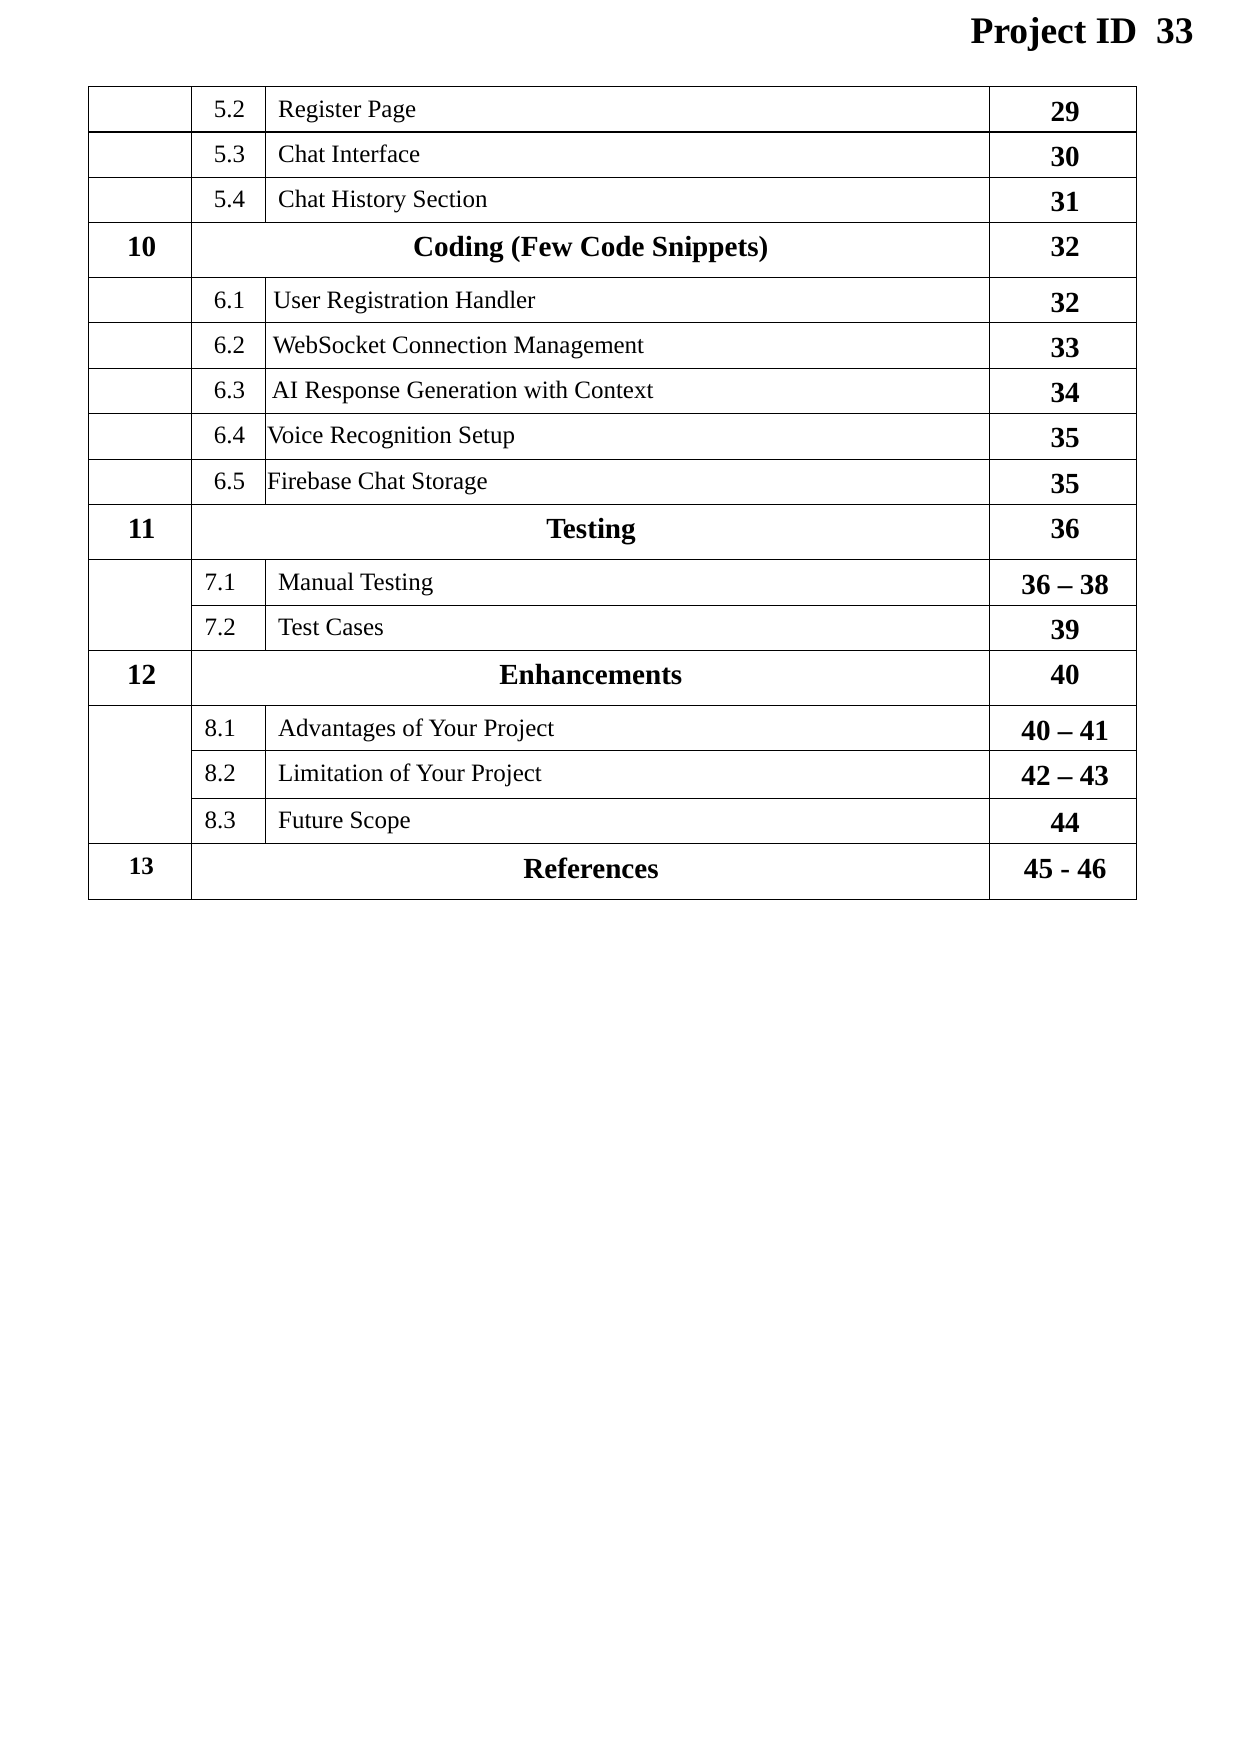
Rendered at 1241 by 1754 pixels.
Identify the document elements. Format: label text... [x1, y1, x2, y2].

table_cell 42 – 43 [990, 751, 1136, 798]
table_cell 12 [89, 651, 191, 705]
table_cell Manual Testing [266, 560, 989, 605]
table_cell 45 - 46 [990, 844, 1136, 898]
table_cell 34 [990, 369, 1136, 413]
table_cell AI Response Generation with Context [266, 369, 989, 413]
table_cell Future Scope [266, 799, 989, 843]
table_cell [89, 460, 191, 504]
table_cell [192, 651, 266, 705]
table_cell 29 [990, 87, 1136, 131]
table_cell 11 [89, 505, 191, 559]
table_cell 33 [990, 323, 1136, 367]
table_cell Test Cases [266, 606, 989, 650]
table_cell 5.3 [192, 133, 265, 177]
table_cell Voice Recognition Setup [266, 414, 989, 458]
table_cell 8.2 [192, 751, 265, 798]
table_cell 5.4 [192, 178, 265, 222]
table_cell 31 [990, 178, 1136, 222]
table_cell 10 [89, 223, 191, 277]
table_cell Coding (Few Code Snippets) [266, 223, 989, 277]
table_cell [89, 87, 191, 131]
table_cell 6.1 [192, 278, 265, 322]
table_cell [89, 414, 191, 458]
table_cell [192, 223, 266, 277]
table_cell 5.2 [192, 87, 265, 131]
table_cell Advantages of Your Project [266, 706, 989, 750]
table_cell 7.2 [192, 606, 265, 650]
table_cell [89, 178, 191, 222]
table_cell 6.3 [192, 369, 265, 413]
table_cell Limitation of Your Project [266, 751, 989, 798]
table_cell Testing [266, 505, 989, 559]
table_cell 6.4 [192, 414, 265, 458]
table_cell 40 [990, 651, 1136, 705]
table_cell 8.3 [192, 799, 265, 843]
table_cell 30 [990, 133, 1136, 177]
table_cell [89, 278, 191, 322]
table_cell 36 – 38 [990, 560, 1136, 605]
table_cell Enhancements [266, 651, 989, 705]
table_cell 35 [990, 414, 1136, 458]
table_cell [192, 844, 266, 898]
table_cell [89, 560, 191, 650]
table_cell Firebase Chat Storage [266, 460, 989, 504]
table_cell References [266, 844, 989, 898]
table_cell [89, 133, 191, 177]
table_cell Chat Interface [266, 133, 989, 177]
table_cell User Registration Handler [266, 278, 989, 322]
table_cell 40 – 41 [990, 706, 1136, 750]
table_cell [192, 505, 266, 559]
table_cell 32 [990, 223, 1136, 277]
table_cell [89, 706, 191, 843]
table_cell 6.5 [192, 460, 265, 504]
table_cell 35 [990, 460, 1136, 504]
table_cell WebSocket Connection Management [266, 323, 989, 367]
table_cell 36 [990, 505, 1136, 559]
table_cell 44 [990, 799, 1136, 843]
table_cell 7.1 [192, 560, 265, 605]
table_cell 13 [89, 844, 191, 898]
table_cell [89, 369, 191, 413]
table_cell [89, 323, 191, 367]
table_cell 8.1 [192, 706, 265, 750]
table_cell 32 [990, 278, 1136, 322]
table_cell Register Page [266, 87, 989, 131]
table_cell 6.2 [192, 323, 265, 367]
table_cell Chat History Section [266, 178, 989, 222]
table_cell 39 [990, 606, 1136, 650]
